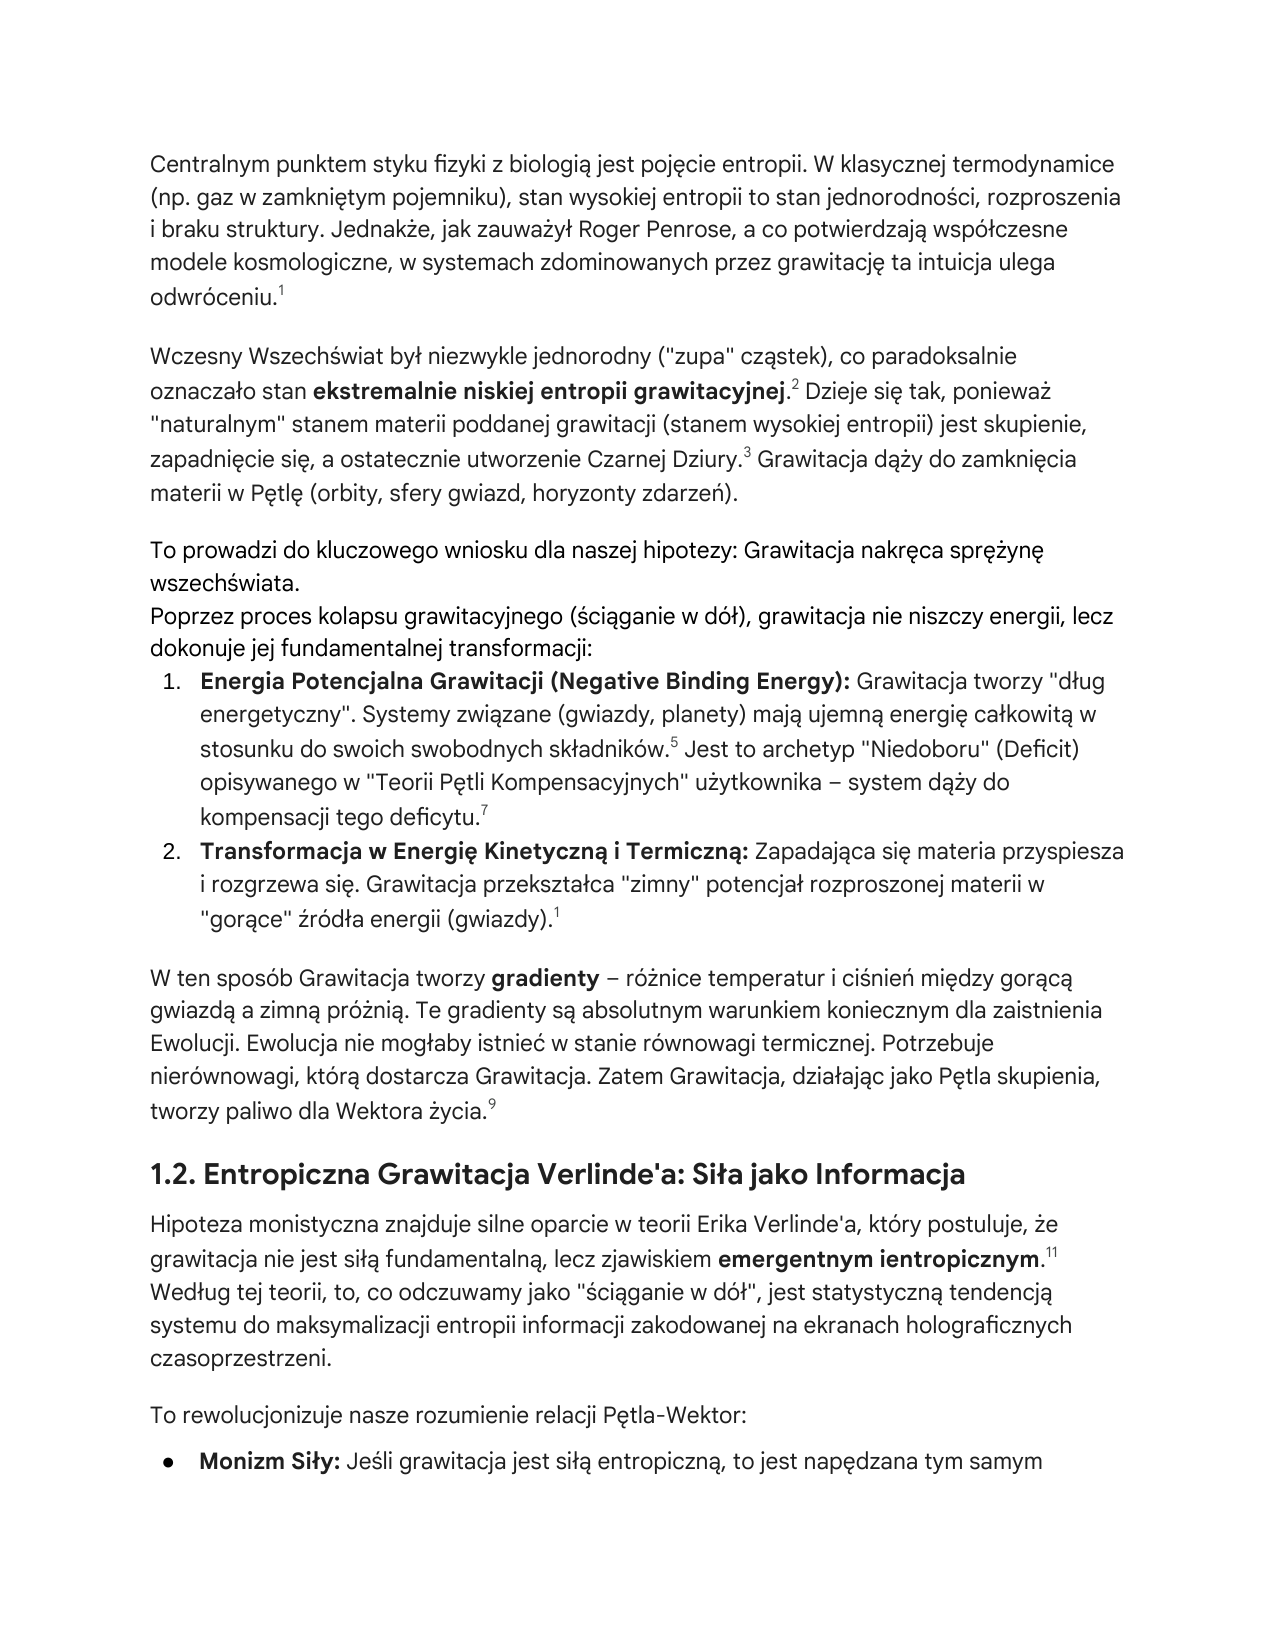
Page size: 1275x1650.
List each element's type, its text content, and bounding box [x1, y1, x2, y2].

text To rewolucjonizuje nasze rozumienie relacji Pętla-Wektor: [150, 1402, 1125, 1430]
list Transformacja w Energię Kinetyczną i Termiczną: Zapadająca się materia przyspiesza i rozgrzewa się. Grawitacja przekształca "zimny" potencjał rozproszonej materii w "gorące" źródła energii (gwiazdy).1 [162, 837, 1125, 934]
list Energia Potencjalna Grawitacji (Negative Binding Energy): Grawitacja tworzy "dług energetyczny". Systemy związane (gwiazdy, planety) mają ujemną energię całkowitą w stosunku do swoich swobodnych składników.5 Jest to archetyp "Niedoboru" (Deficit) opisywanego w "Teorii Pętli Kompensacyjnych" użytkownika – system dąży do kompensacji tego deficytu.7 [162, 667, 1125, 833]
text Centralnym punktem styku fizyki z biologią jest pojęcie entropii. W klasycznej termodynamice (np. gaz w zamkniętym pojemniku), stan wysokiej entropii to stan jednorodności, rozproszenia i braku struktury. Jednakże, jak zauważył Roger Penrose, a co potwierdzają współczesne modele kosmologiczne, w systemach zdominowanych przez grawitację ta intuicja ulega odwróceniu.1 [150, 150, 1125, 313]
text To prowadzi do kluczowego wniosku dla naszej hipotezy: Grawitacja nakręca sprężynę wszechświata. [150, 537, 1125, 598]
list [161, 1447, 1125, 1476]
text Wczesny Wszechświat był niezwykle jednorodny ("zupa" cząstek), co paradoksalnie oznaczało stan ekstremalnie niskiej entropii grawitacyjnej.2 Dzieje się tak, ponieważ "naturalnym" stanem materii poddanej grawitacji (stanem wysokiej entropii) jest skupienie, zapadnięcie się, a ostatecznie utworzenie Czarnej Dziury.3 Grawitacja dąży do zamknięcia materii w Pętlę (orbity, sfery gwiazd, horyzonty zdarzeń). [150, 342, 1125, 508]
text W ten sposób Grawitacja tworzy gradienty – różnice temperatur i ciśnień między gorącą gwiazdą a zimną próżnią. Te gradienty są absolutnym warunkiem koniecznym dla zaistnienia Ewolucji. Ewolucja nie mogłaby istnieć w stanie równowagi termicznej. Potrzebuje nierównowagi, którą dostarcza Grawitacja. Zatem Grawitacja, działając jako Pętla skupienia, tworzy paliwo dla Wektora życia.9 [150, 964, 1125, 1127]
subtitle 1.2. Entropiczna Grawitacja Verlinde'a: Siła jako Informacja [150, 1156, 1125, 1192]
text Poprzez proces kolapsu grawitacyjnego (ściąganie w dół), grawitacja nie niszczy energii, lecz dokonuje jej fundamentalnej transformacji: [150, 602, 1125, 663]
text Hipoteza monistyczna znajduje silne oparcie w teorii Erika Verlinde'a, który postuluje, że grawitacja nie jest siłą fundamentalną, lecz zjawiskiem emergentnym ientropicznym.11 Według tej teorii, to, co odczuwamy jako "ściąganie w dół", jest statystyczną tendencją systemu do maksymalizacji entropii informacji zakodowanej na ekranach holograficznych czasoprzestrzeni. [150, 1210, 1125, 1373]
